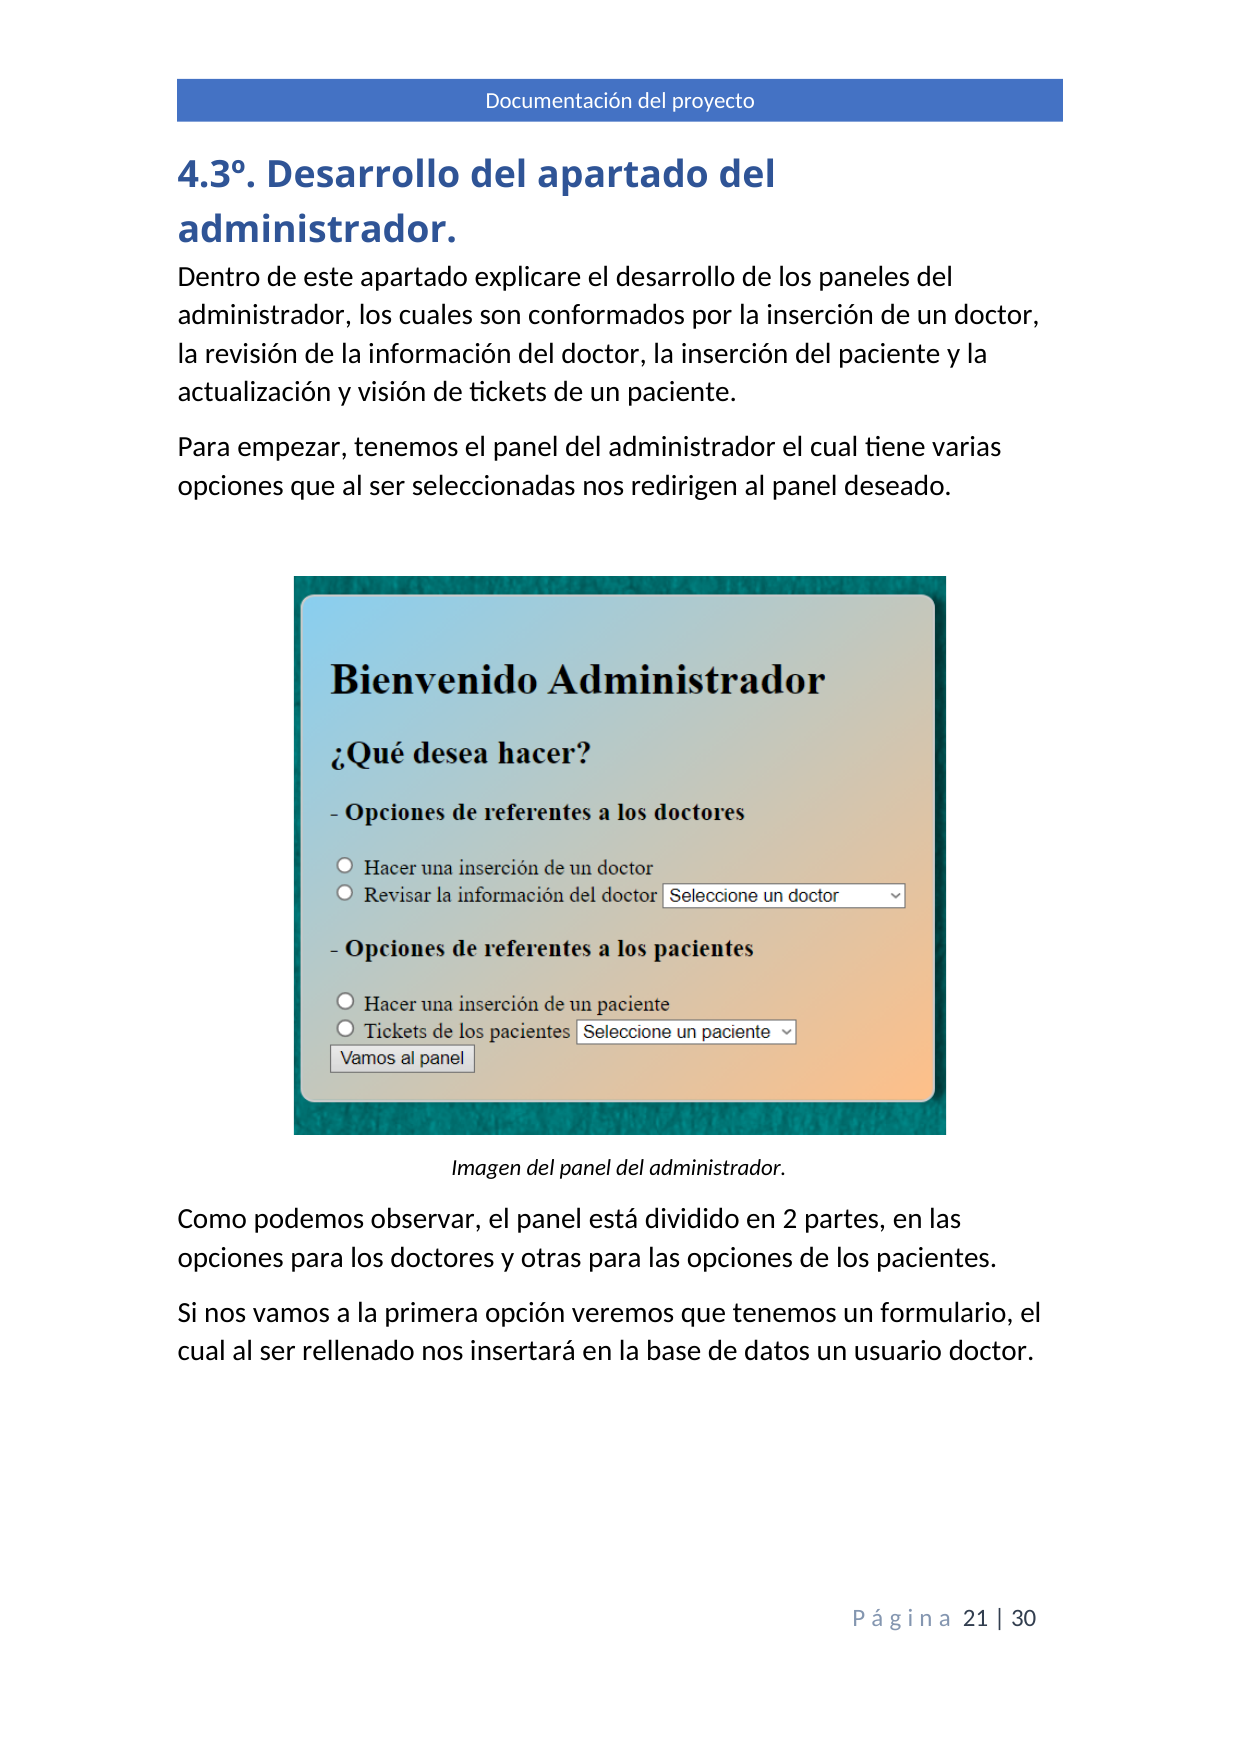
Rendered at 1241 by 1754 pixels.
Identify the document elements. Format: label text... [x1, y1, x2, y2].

subtitle 4.3º. Desarrollo del apartado del administrador. [177, 148, 1063, 254]
text Como podemos observar, el panel está dividido en 2 partes, en las opciones para los doctores y otras para las opciones de los pacientes. [177, 1200, 1063, 1274]
text Para empezar, tenemos el panel del administrador el cual tiene varias opciones que al ser seleccionadas nos redirigen al panel deseado. [177, 428, 1063, 502]
text Si nos vamos a la primera opción veremos que tenemos un formulario, el cual al ser rellenado nos insertará en la base de datos un usuario doctor. [177, 1294, 1063, 1368]
text Dentro de este apartado explicare el desarrollo de los paneles del administrador, los cuales son conformados por la inserción de un doctor, la revisión de la información del doctor, la inserción del paciente y la actualización y visión de tickets de un paciente. [177, 258, 1063, 409]
text Imagen del panel del administrador. [177, 1153, 1063, 1182]
picture [293, 576, 947, 1135]
